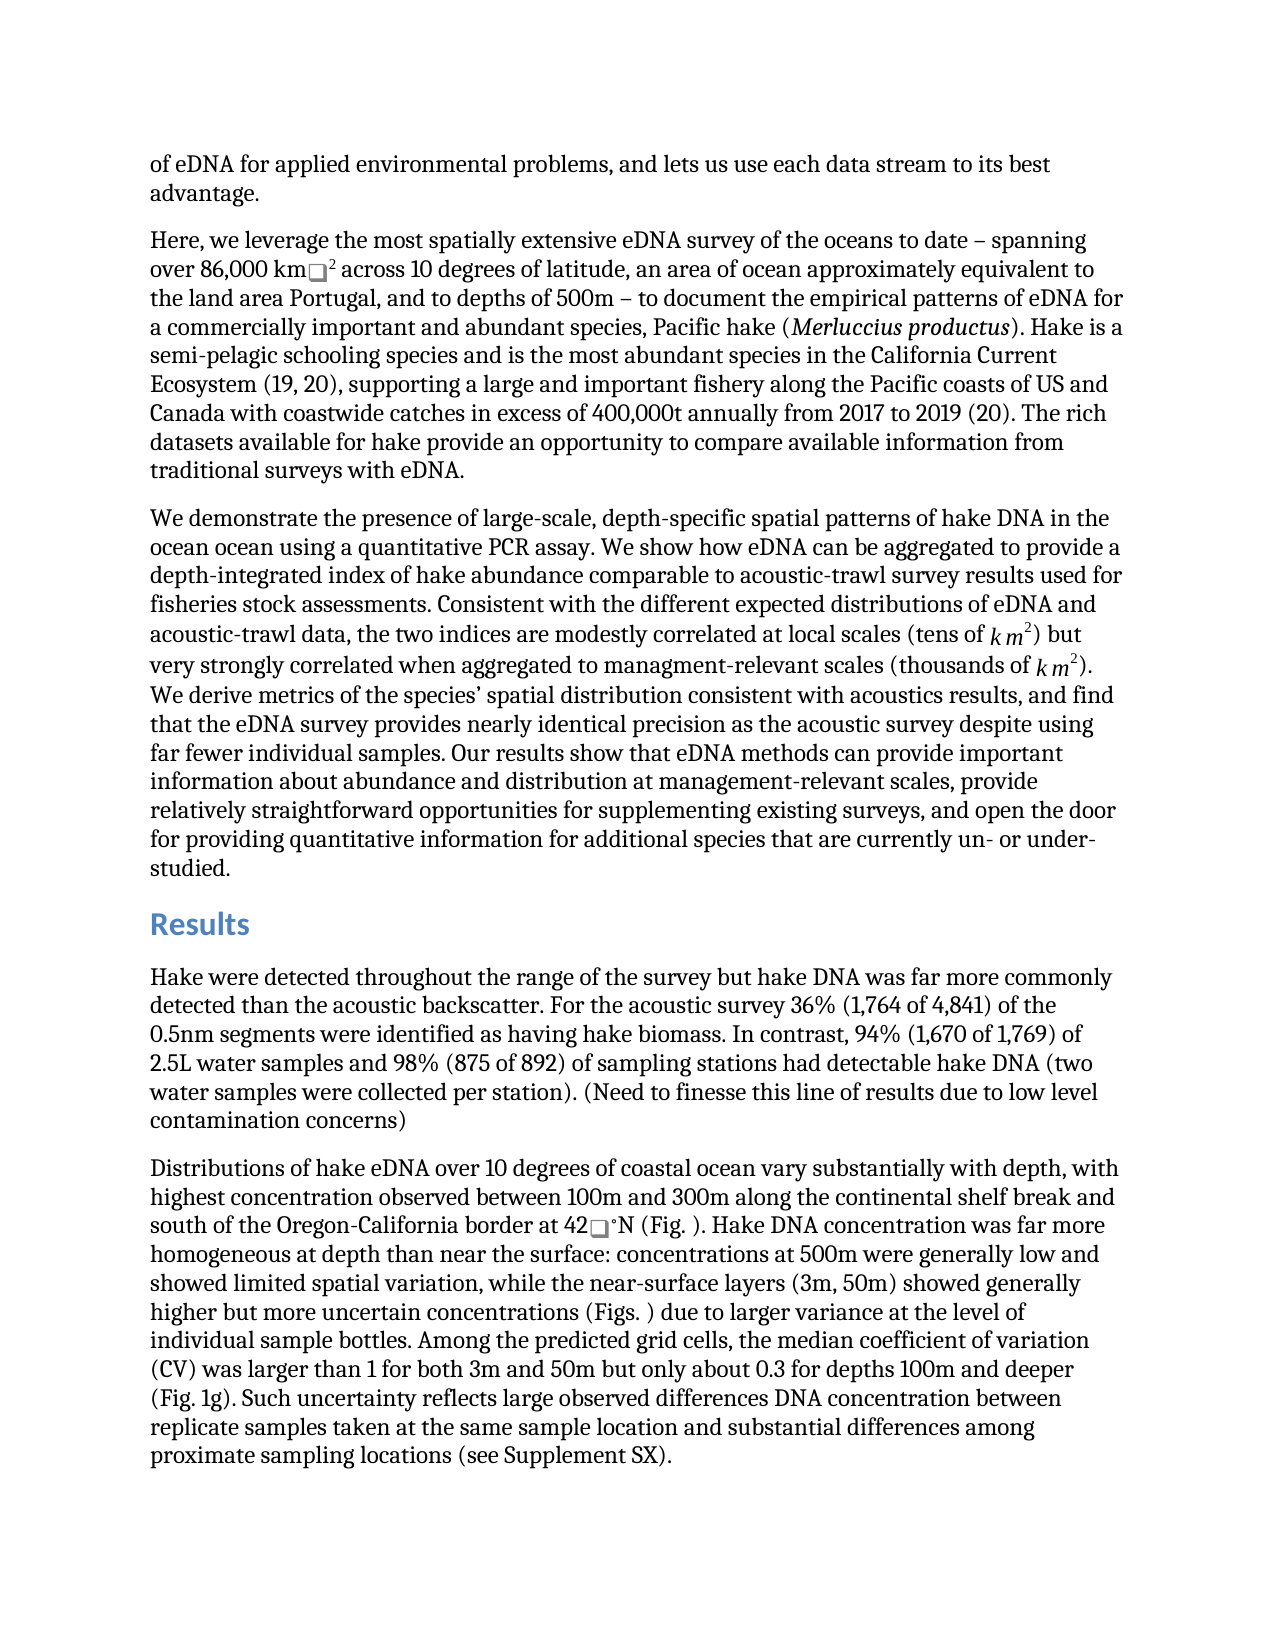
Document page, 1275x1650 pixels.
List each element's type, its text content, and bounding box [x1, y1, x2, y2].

text We demonstrate the presence of large-scale, depth-specific spatial patterns of hake DNA in the ocean ocean using a quantitative PCR assay. We show how eDNA can be aggregated to provide a depth-integrated index of hake abundance comparable to acoustic-trawl survey results used for fisheries stock assessments. Consistent with the different expected distributions of eDNA and acoustic-trawl data, the two indices are modestly correlated at local scales (tens of ) but very strongly correlated when aggregated to managment-relevant scales (thousands of ). We derive metrics of the species’ spatial distribution consistent with acoustics results, and find that the eDNA survey provides nearly identical precision as the acoustic survey despite using far fewer individual samples. Our results show that eDNA methods can provide important information about abundance and distribution at management-relevant scales, provide relatively straightforward opportunities for supplementing existing surveys, and open the door for providing quantitative information for additional species that are currently un- or under-studied. [150, 504, 1125, 882]
text Here, we leverage the most spatially extensive eDNA survey of the oceans to date – spanning over 86,000 km across 10 degrees of latitude, an area of ocean approximately equivalent to the land area Portugal, and to depths of 500m – to document the empirical patterns of eDNA for a commercially important and abundant species, Pacific hake (Merluccius productus). Hake is a semi-pelagic schooling species and is the most abundant species in the California Current Ecosystem (19, 20), supporting a large and important fishery along the Pacific coasts of US and Canada with coastwide catches in excess of 400,000t annually from 2017 to 2019 (20). The rich datasets available for hake provide an opportunity to compare available information from traditional surveys with eDNA. [150, 226, 1125, 485]
text Hake were detected throughout the range of the survey but hake DNA was far more commonly detected than the acoustic backscatter. For the acoustic survey 36% (1,764 of 4,841) of the 0.5nm segments were identified as having hake biomass. In contrast, 94% (1,670 of 1,769) of 2.5L water samples and 98% (875 of 892) of sampling stations had detectable hake DNA (two water samples were collected per station). (Need to finesse this line of results due to low level contamination concerns) [150, 963, 1125, 1135]
text Distributions of hake eDNA over 10 degrees of coastal ocean vary substantially with depth, with highest concentration observed between 100m and 300m along the continental shelf break and south of the Oregon-California border at 42N (Fig. ). Hake DNA concentration was far more homogeneous at depth than near the surface: concentrations at 500m were generally low and showed limited spatial variation, while the near-surface layers (3m, 50m) showed generally higher but more uncertain concentrations (Figs. ) due to larger variance at the level of individual sample bottles. Among the predicted grid cells, the median coefficient of variation (CV) was larger than 1 for both 3m and 50m but only about 0.3 for depths 100m and deeper (Fig. 1g). Such uncertainty reflects large observed differences DNA concentration between replicate samples taken at the same sample location and substantial differences among proximate sampling locations (see Supplement SX). [150, 1154, 1125, 1470]
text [150, 150, 1125, 207]
subtitle Results [150, 903, 1125, 944]
